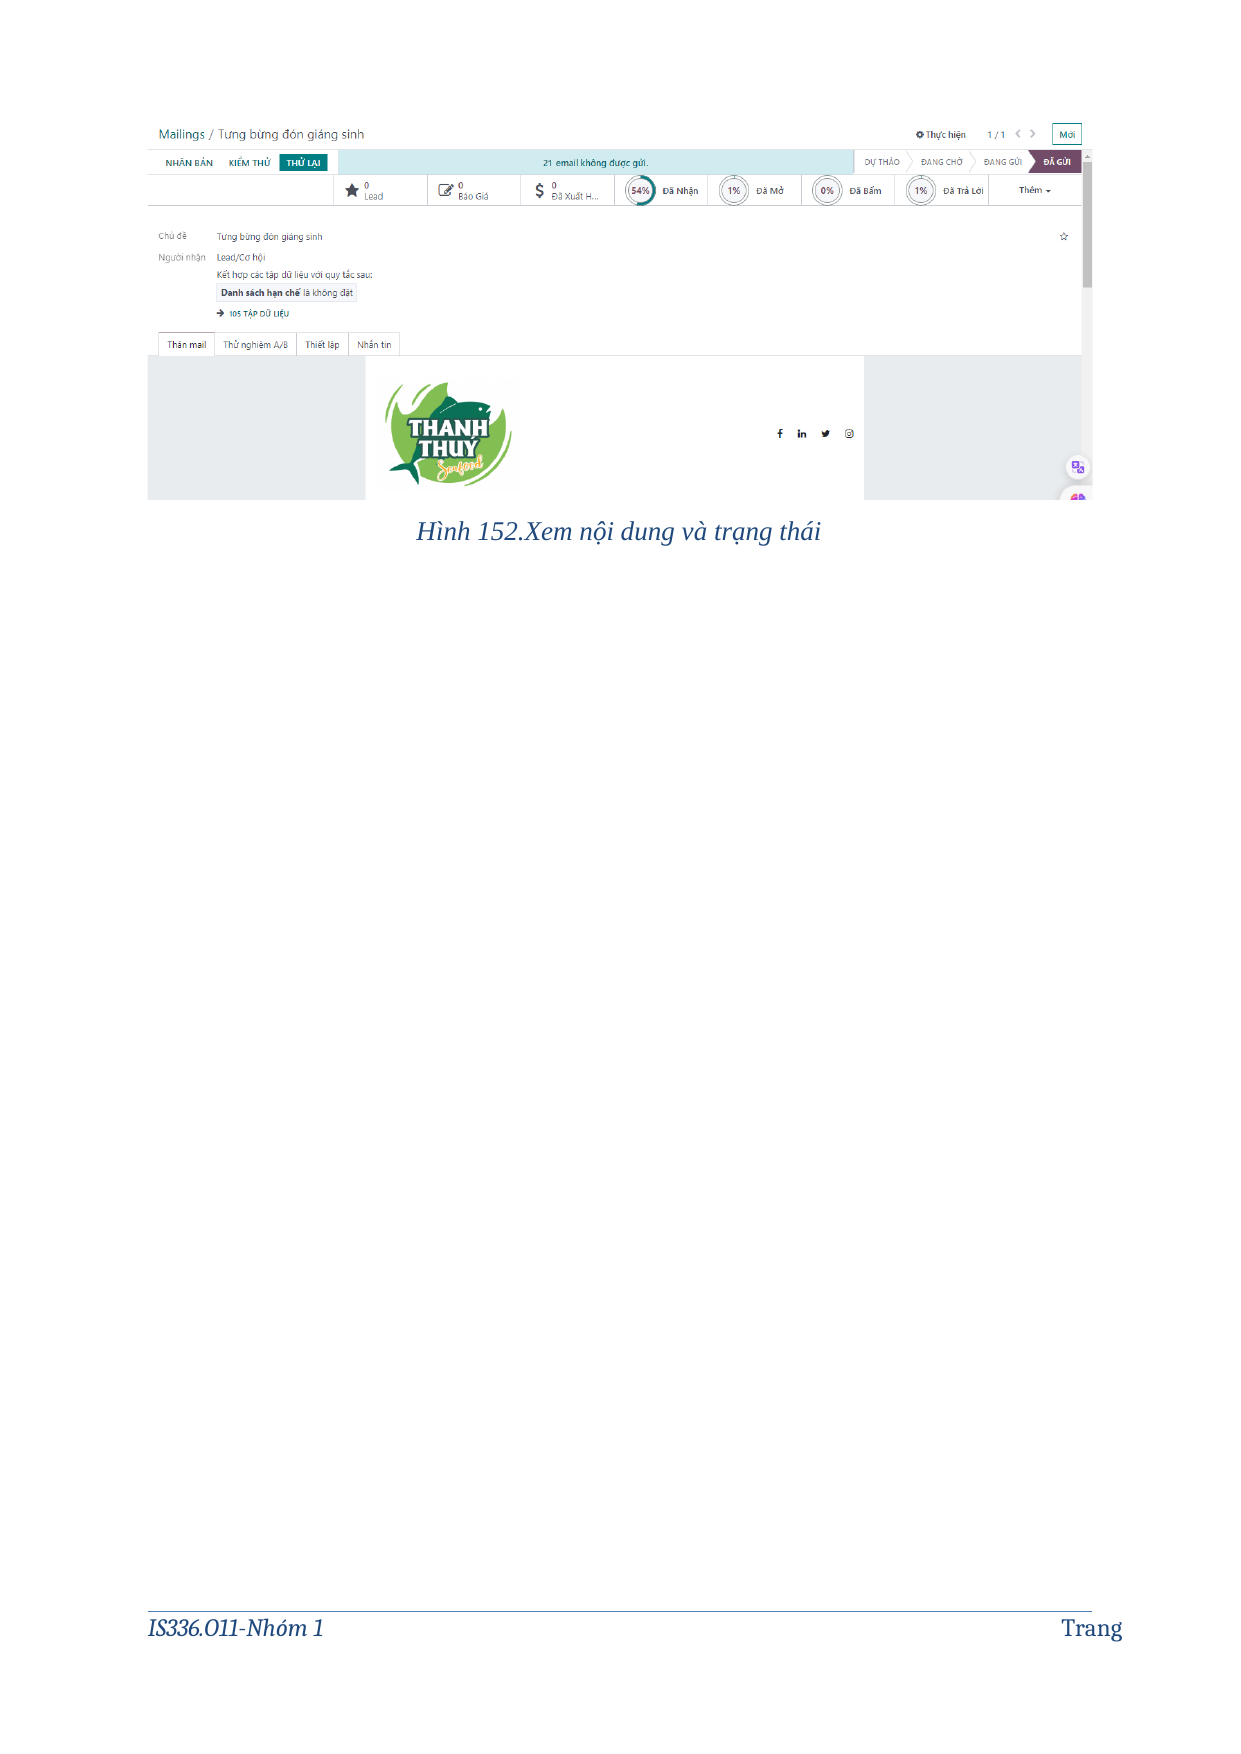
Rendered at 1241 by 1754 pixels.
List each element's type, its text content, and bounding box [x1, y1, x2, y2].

picture [147, 118, 1093, 500]
text Hình 152.Xem nội dung và trạng thái [148, 515, 1092, 546]
